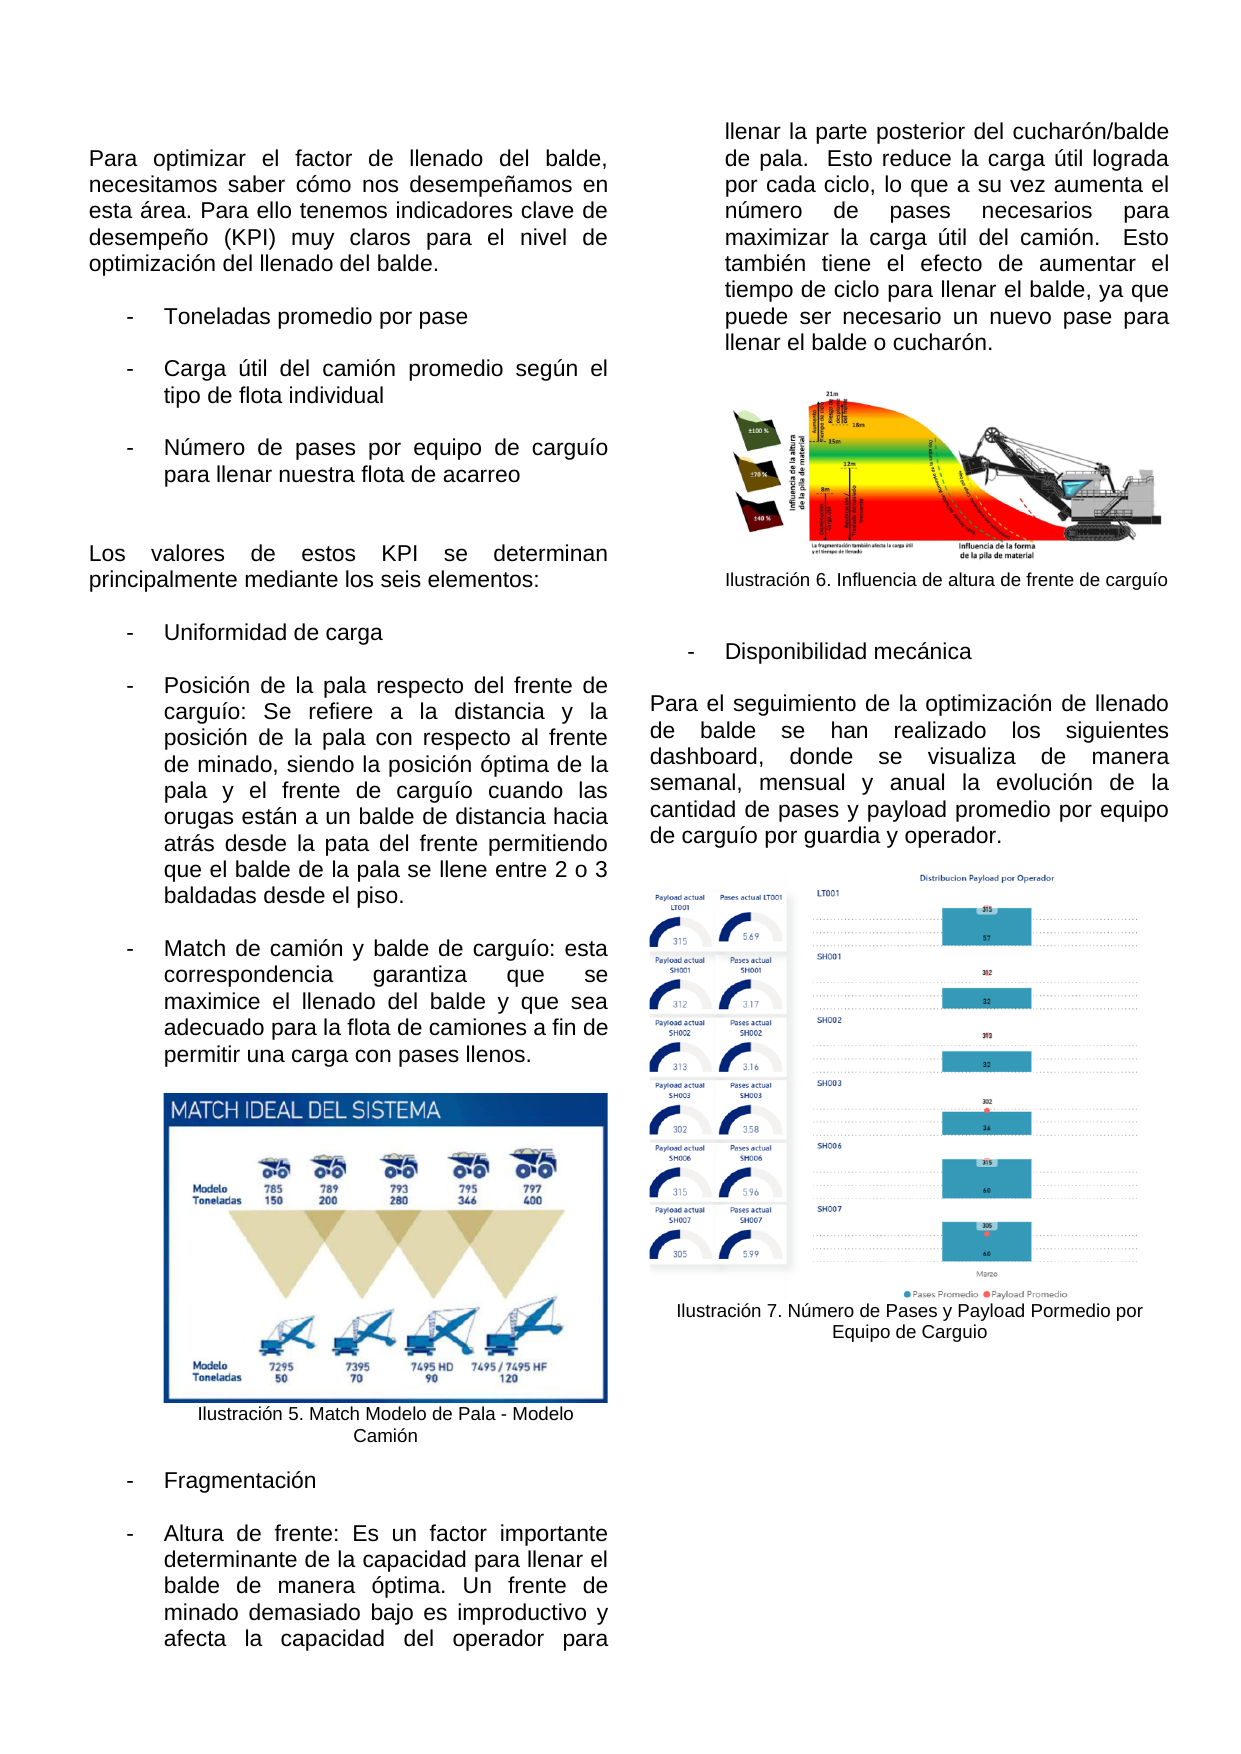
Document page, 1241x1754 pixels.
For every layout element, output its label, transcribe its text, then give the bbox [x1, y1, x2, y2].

text Para optimizar el factor de llenado del balde, necesitamos saber cómo nos desempeñamos en esta área. Para ello tenemos indicadores clave de desempeño (KPI) muy claros para el nivel de optimización del llenado del balde. [89, 144, 608, 276]
list Altura de frente: Es un factor importante determinante de la capacidad para llenar el balde de manera óptima. Un frente de minado demasiado bajo es improductivo y afecta la capacidad del operador para llenar la parte posterior del cucharón/balde de pala. Esto reduce la carga útil lograda por cada ciclo, lo que a su vez aumenta el número de pases necesarios para maximizar la carga útil del camión. Esto también tiene el efecto de aumentar el tiempo de ciclo para llenar el balde, ya que puede ser necesario un nuevo pase para llenar el balde o cucharón. [126, 1519, 608, 1651]
list Fragmentación [126, 1467, 608, 1493]
text Los valores de estos KPI se determinan principalmente mediante los seis elementos: [89, 540, 608, 592]
list Uniformidad de carga [126, 619, 608, 645]
list Carga útil del camión promedio según el tipo de flota individual [126, 355, 608, 408]
picture [163, 1093, 608, 1403]
list Número de pases por equipo de carguío para llenar nuestra flota de acarreo [126, 434, 608, 487]
picture [649, 874, 1139, 1300]
text Ilustración 7. Número de Pases y Payload Pormedio por Equipo de Carguio [649, 1299, 1169, 1342]
list Toneladas promedio por pase [126, 303, 608, 329]
text Ilustración 5. Match Modelo de Pala - Modelo Camión [162, 1403, 608, 1446]
text Para el seguimiento de la optimización de llenado de balde se han realizado los siguientes dashboard, donde se visualiza de manera semanal, mensual y anual la evolución de la cantidad de pases y payload promedio por equipo de carguío por guardia y operador. [649, 690, 1169, 848]
list Disponibilidad mecánica [687, 638, 1169, 664]
picture [724, 381, 1171, 569]
list Posición de la pala respecto del frente de carguío: Se refiere a la distancia y la posición de la pala con respecto al frente de minado, siendo la posición óptima de la pala y el frente de carguío cuando las orugas están a un balde de distancia hacia atrás desde la pata del frente permitiendo que el balde de la pala se llene entre 2 o 3 baldadas desde el piso. [126, 672, 608, 909]
text Ilustración 6. Influencia de altura de frente de carguío [723, 569, 1169, 590]
list Match de camión y balde de carguío: esta correspondencia garantiza que se maximice el llenado del balde y que sea adecuado para la flota de camiones a fin de permitir una carga con pases llenos. [126, 935, 608, 1067]
list Altura de frente: Es un factor importante determinante de la capacidad para llenar el balde de manera óptima. Un frente de minado demasiado bajo es improductivo y afecta la capacidad del operador para llenar la parte posterior del cucharón/balde de pala. Esto reduce la carga útil lograda por cada ciclo, lo que a su vez aumenta el número de pases necesarios para maximizar la carga útil del camión. Esto también tiene el efecto de aumentar el tiempo de ciclo para llenar el balde, ya que puede ser necesario un nuevo pase para llenar el balde o cucharón. [687, 118, 1169, 355]
